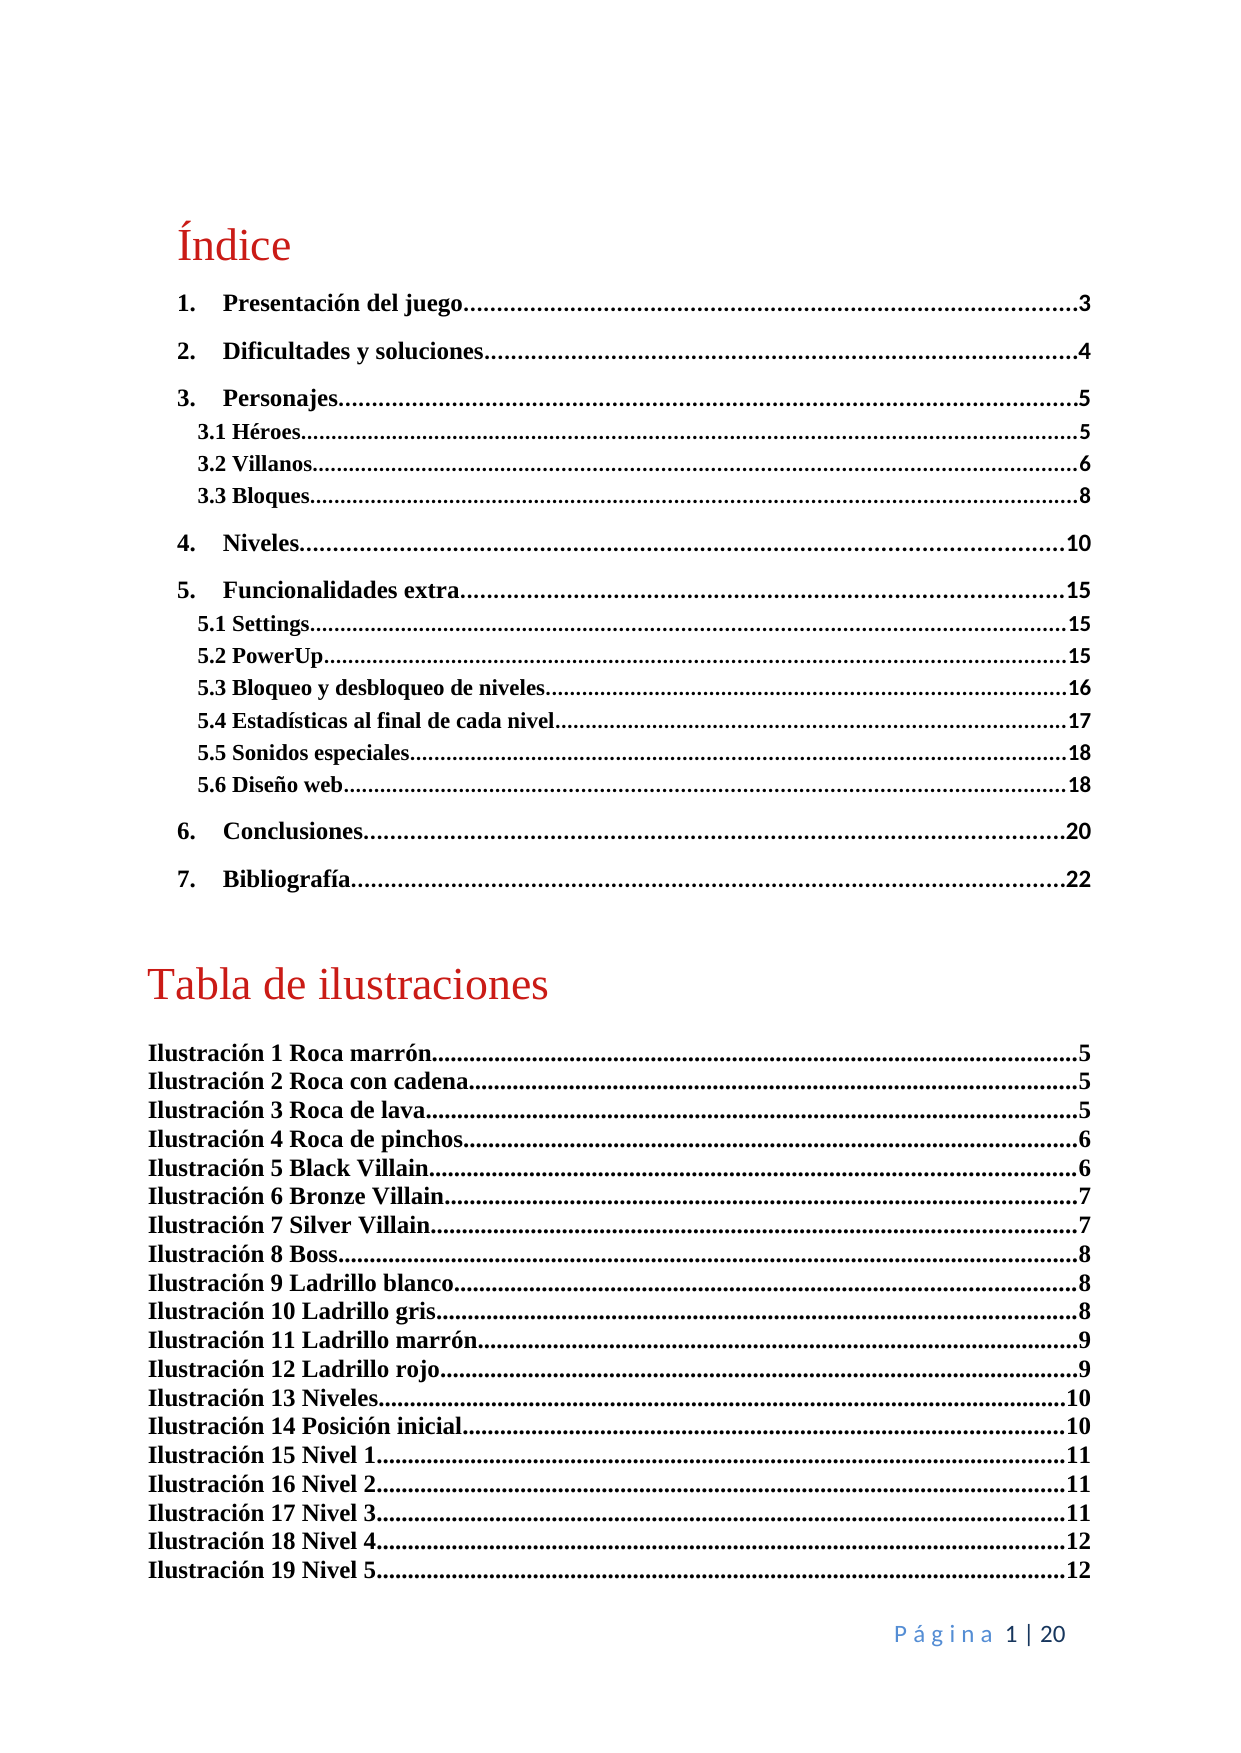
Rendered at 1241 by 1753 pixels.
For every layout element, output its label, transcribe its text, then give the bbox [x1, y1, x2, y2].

text Ilustración 7 Silver Villain 7 [148, 1210, 1092, 1239]
text Ilustración 6 Bronze Villain 7 [148, 1181, 1092, 1210]
text Ilustración 8 Boss 8 [148, 1239, 1092, 1268]
text Ilustración 13 Niveles 10 [148, 1383, 1092, 1411]
text Ilustración 16 Nivel 2 11 [148, 1469, 1092, 1498]
text Ilustración 10 Ladrillo gris 8 [148, 1296, 1092, 1325]
text Ilustración 14 Posición inicial 10 [148, 1411, 1092, 1440]
text Ilustración 18 Nivel 4 12 [148, 1526, 1092, 1555]
text Ilustración 17 Nivel 3 11 [148, 1498, 1092, 1526]
text Ilustración 11 Ladrillo marrón 9 [148, 1325, 1092, 1354]
text Ilustración 19 Nivel 5 12 [148, 1555, 1092, 1584]
text Ilustración 15 Nivel 1 11 [148, 1440, 1092, 1469]
text Ilustración 9 Ladrillo blanco 8 [148, 1268, 1092, 1296]
text Ilustración 12 Ladrillo rojo 9 [148, 1354, 1092, 1383]
text Ilustración 1 Roca marrón 5 [148, 1038, 1092, 1066]
text Ilustración 5 Black Villain 6 [148, 1153, 1092, 1181]
text Ilustración 4 Roca de pinchos 6 [148, 1124, 1092, 1153]
text Índice [177, 218, 1092, 270]
text Ilustración 3 Roca de lava 5 [148, 1095, 1092, 1124]
text Ilustración 2 Roca con cadena 5 [148, 1066, 1092, 1095]
text Tabla de ilustraciones [148, 956, 1092, 1009]
